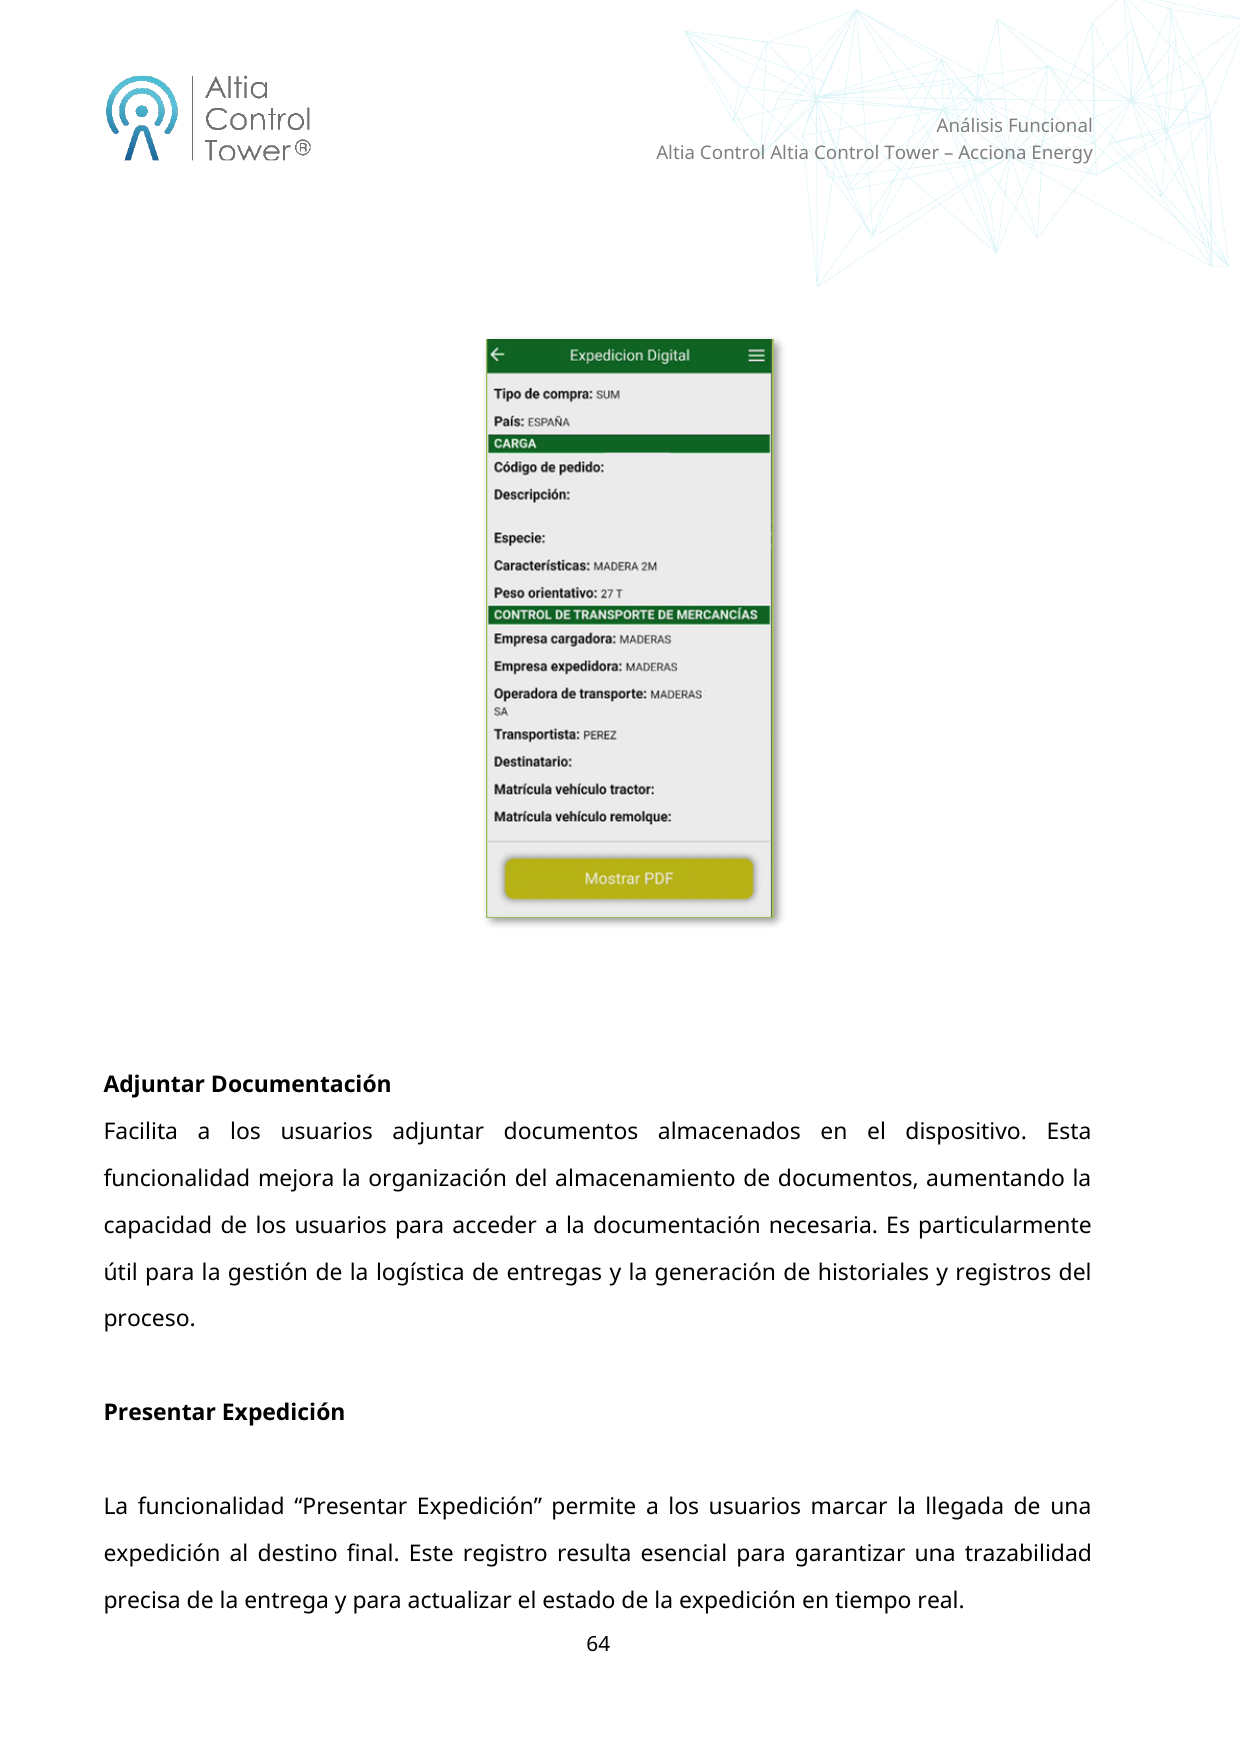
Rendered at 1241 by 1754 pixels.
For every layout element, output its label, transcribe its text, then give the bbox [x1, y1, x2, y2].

text La funcionalidad “Presentar Expedición” permite a los usuarios marcar la llegada de una expedición al destino final. Este registro resulta esencial para garantizar una trazabilidad precisa de la entrega y para actualizar el estado de la expedición en tiempo real. [103, 1490, 1093, 1615]
text Facilita a los usuarios adjuntar documentos almacenados en el dispositivo. Esta funcionalidad mejora la organización del almacenamiento de documentos, aumentando la capacidad de los usuarios para acceder a la documentación necesaria. Es particularmente útil para la gestión de la logística de entregas y la generación de historiales y registros del proceso. [103, 1115, 1093, 1333]
text Presentar Expedición [103, 1396, 1093, 1427]
text Adjuntar Documentación [103, 1068, 1093, 1099]
picture [103, 72, 316, 160]
picture [486, 339, 774, 918]
picture [671, 0, 1241, 287]
